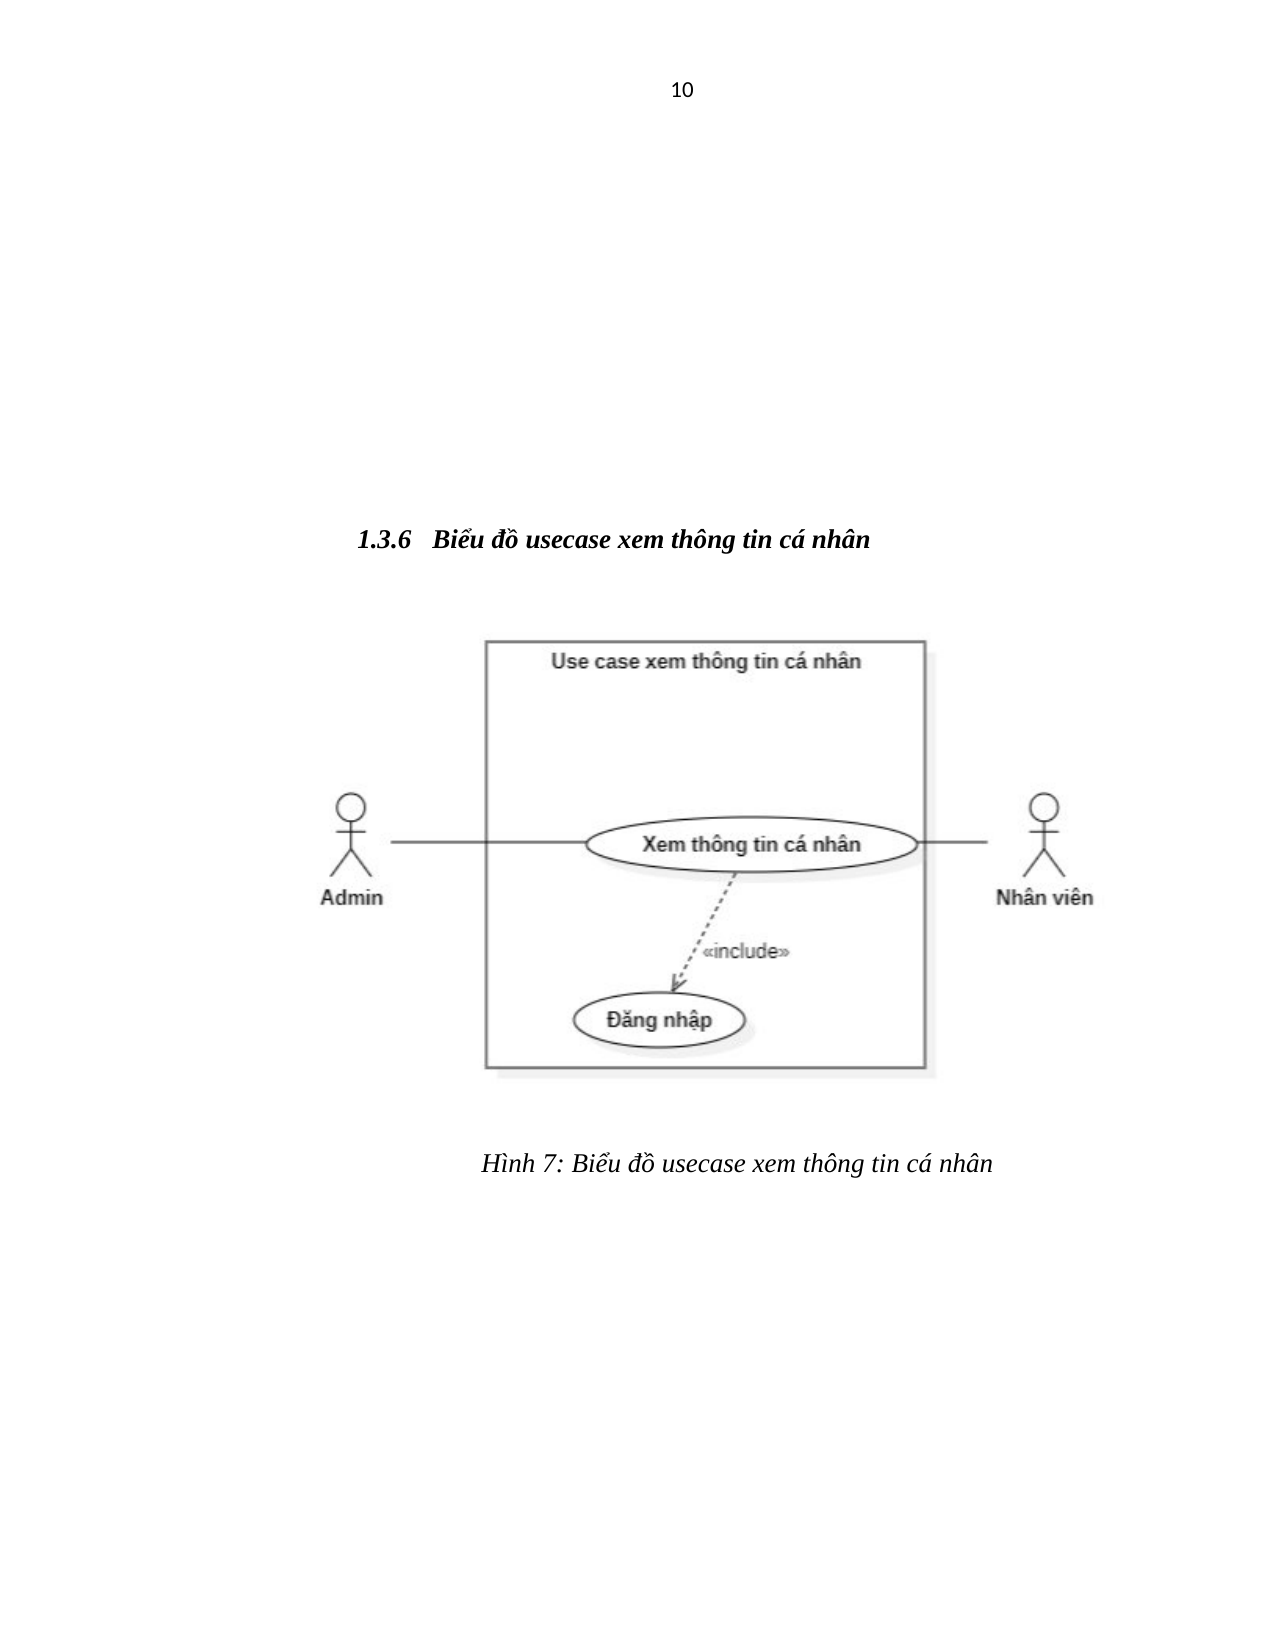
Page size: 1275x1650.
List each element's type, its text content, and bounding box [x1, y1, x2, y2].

picture [267, 570, 1169, 1151]
list Biểu đồ usecase xem thông tin cá nhân [357, 524, 1156, 555]
